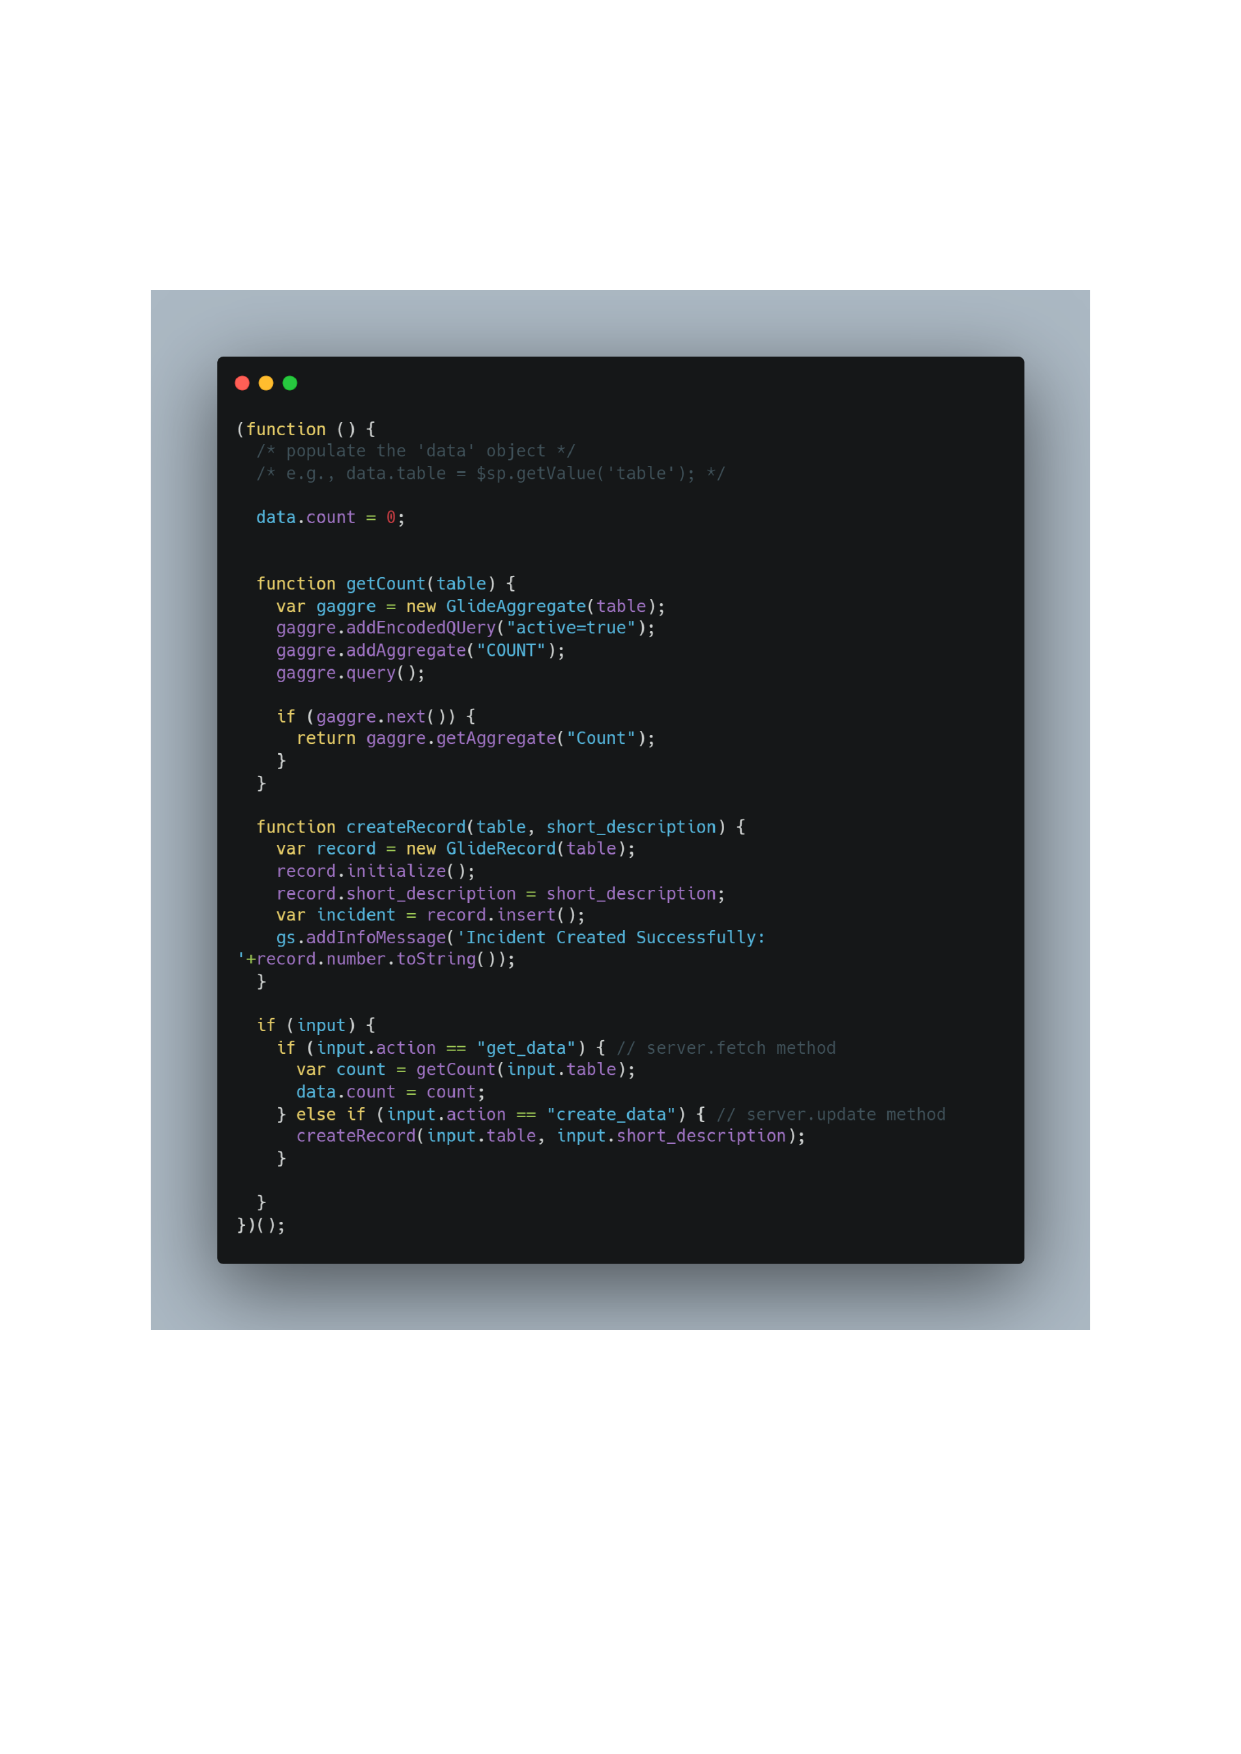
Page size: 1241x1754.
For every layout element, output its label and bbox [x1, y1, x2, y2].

picture [150, 290, 1091, 1330]
